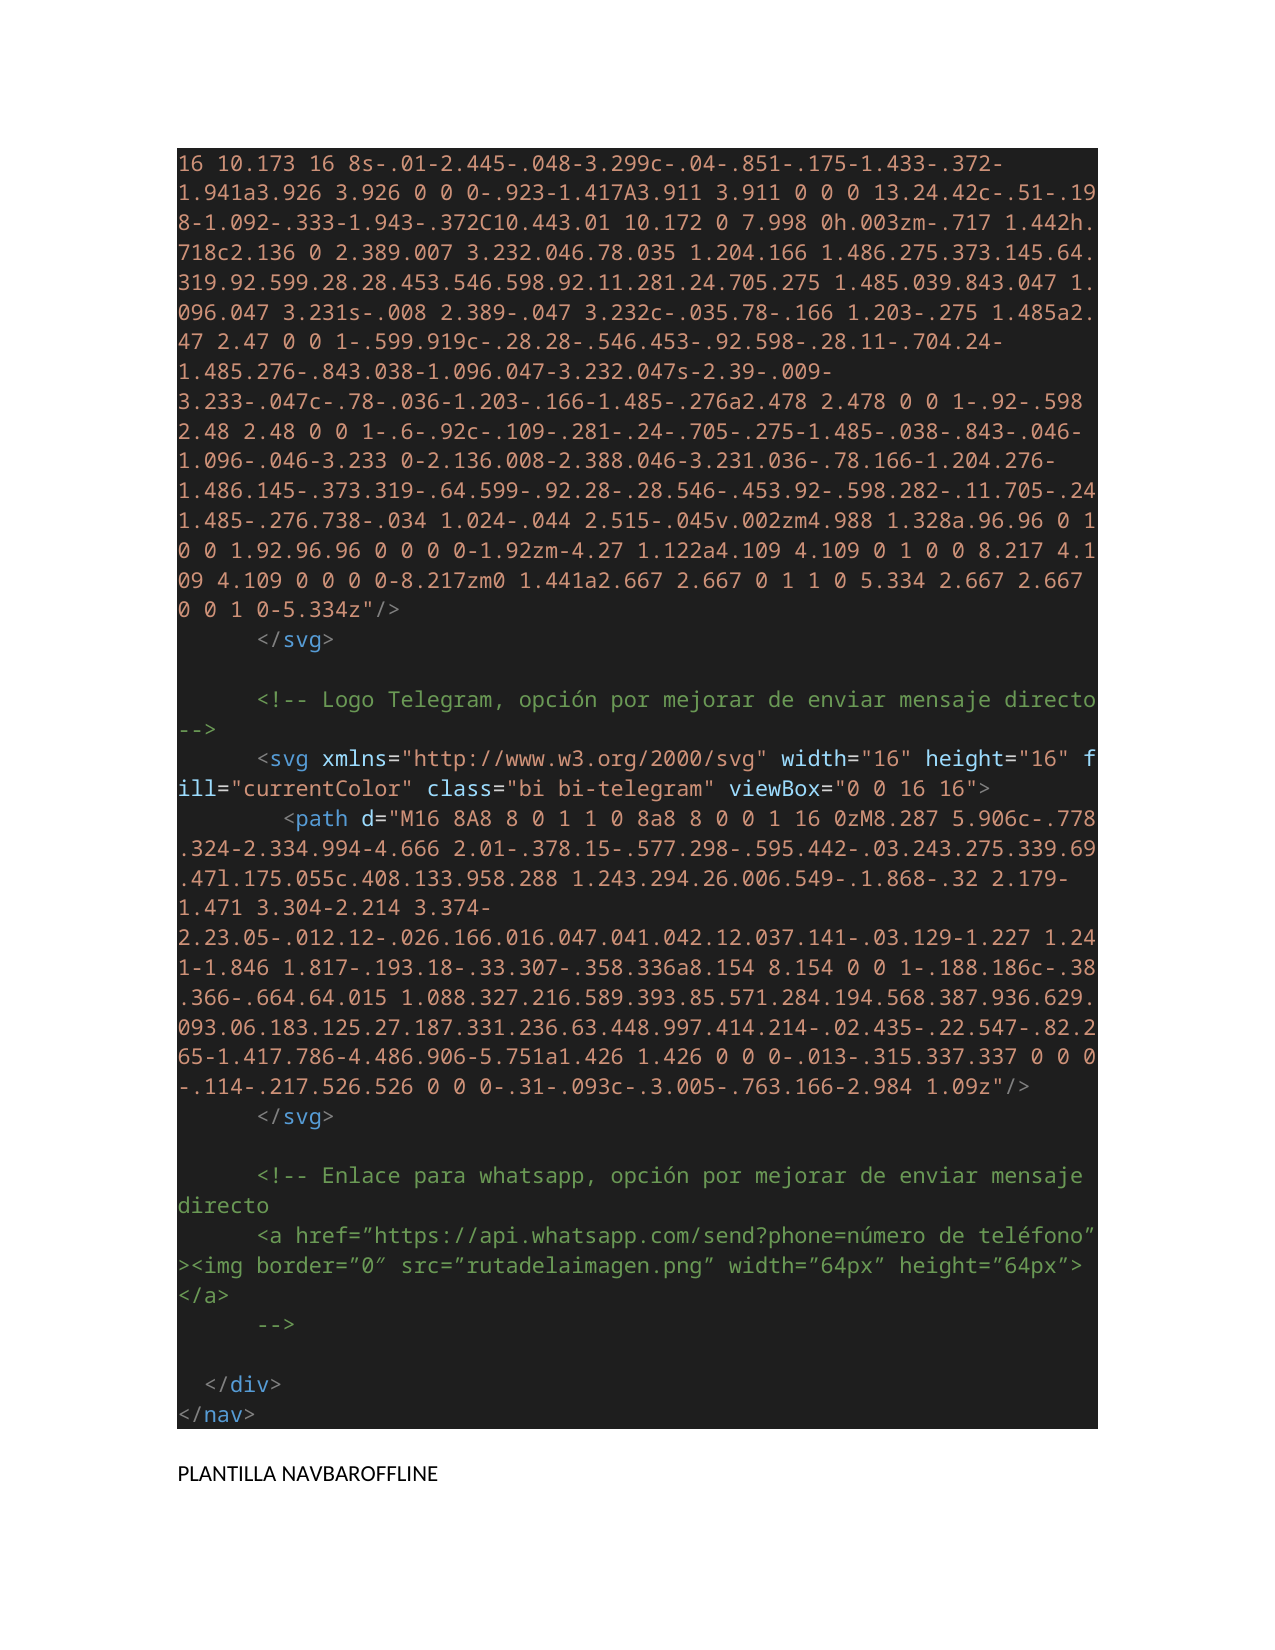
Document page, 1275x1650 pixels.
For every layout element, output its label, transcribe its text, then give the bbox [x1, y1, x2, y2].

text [177, 148, 1098, 624]
text --> [177, 1309, 1098, 1339]
text <svg xmlns="http://www.w3.org/2000/svg" width="16" height="16" fill="currentColor" class="bi bi-telegram" viewBox="0 0 16 16"> [177, 743, 1098, 803]
text </svg> [177, 1101, 1098, 1131]
text </div> [177, 1369, 1098, 1399]
text <path d="M16 8A8 8 0 1 1 0 8a8 8 0 0 1 16 0zM8.287 5.906c-.778.324-2.334.994-4.666 2.01-.378.15-.577.298-.595.442-.03.243.275.339.69.47l.175.055c.408.133.958.288 1.243.294.26.006.549-.1.868-.32 2.179-1.471 3.304-2.214 3.374-2.23.05-.012.12-.026.166.016.047.041.042.12.037.141-.03.129-1.227 1.241-1.846 1.817-.193.18-.33.307-.358.336a8.154 8.154 0 0 1-.188.186c-.38.366-.664.64.015 1.088.327.216.589.393.85.571.284.194.568.387.936.629.093.06.183.125.27.187.331.236.63.448.997.414.214-.02.435-.22.547-.82.265-1.417.786-4.486.906-5.751a1.426 1.426 0 0 0-.013-.315.337.337 0 0 0-.114-.217.526.526 0 0 0-.31-.093c-.3.005-.763.166-2.984 1.09z"/> [177, 803, 1098, 1101]
text PLANTILLA NAVBAROFFLINE [177, 1459, 1098, 1487]
text <!-- Enlace para whatsapp, opción por mejorar de enviar mensaje directo [177, 1161, 1098, 1220]
text </nav> [177, 1399, 1098, 1429]
text <a href=”https://api.whatsapp.com/send?phone=número de teléfono”><img border=”0″ src=”rutadelaimagen.png” width=”64px” height=”64px”> </a> [177, 1220, 1098, 1309]
text </svg> [177, 624, 1098, 654]
text <!-- Logo Telegram, opción por mejorar de enviar mensaje directo --> [177, 684, 1098, 743]
